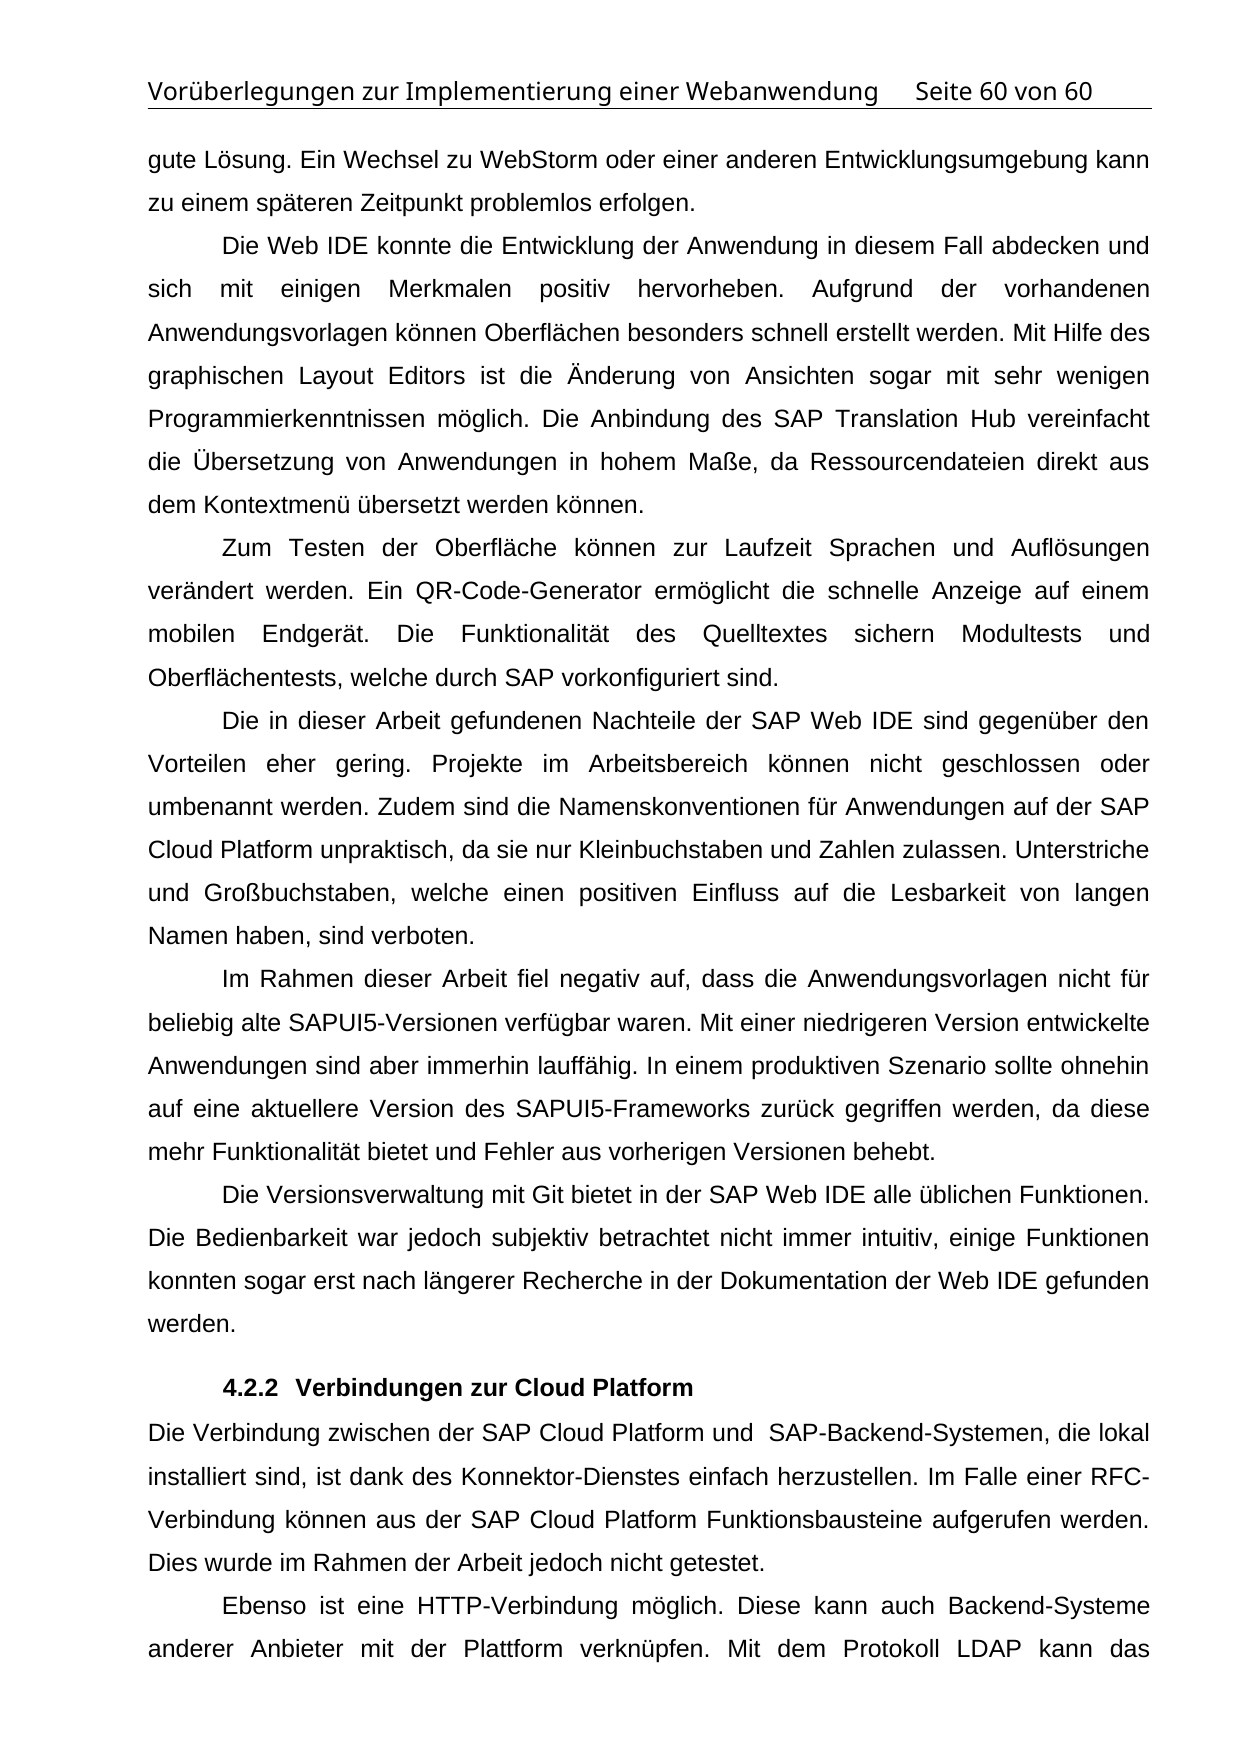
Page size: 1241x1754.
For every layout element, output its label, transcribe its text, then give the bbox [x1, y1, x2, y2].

text Zum Testen der Oberfläche können zur Laufzeit Sprachen und Auflösungen verändert werden. Ein QR-Code-Generator ermöglicht die schnelle Anzeige auf einem mobilen Endgerät. Die Funktionalität des Quelltextes sichern Modultests und Oberflächentests, welche durch SAP vorkonfiguriert sind. [148, 533, 1152, 691]
text Die Versionsverwaltung mit Git bietet in der SAP Web IDE alle üblichen Funktionen. Die Bedienbarkeit war jedoch subjektiv betrachtet nicht immer intuitiv, einige Funktionen konnten sogar erst nach längerer Recherche in der Dokumentation der Web IDE gefunden werden. [148, 1180, 1152, 1338]
text Die in dieser Arbeit gefundenen Nachteile der SAP Web IDE sind gegenüber den Vorteilen eher gering. Projekte im Arbeitsbereich können nicht geschlossen oder umbenannt werden. Zudem sind die Namenskonventionen für Anwendungen auf der SAP Cloud Platform unpraktisch, da sie nur Kleinbuchstaben und Zahlen zulassen. Unterstriche und Großbuchstaben, welche einen positiven Einfluss auf die Lesbarkeit von langen Namen haben, sind verboten. [148, 706, 1152, 950]
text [148, 1591, 1152, 1663]
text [148, 145, 1152, 217]
text Im Rahmen dieser Arbeit fiel negativ auf, dass die Anwendungsvorlagen nicht für beliebig alte SAPUI5-Versionen verfügbar waren. Mit einer niedrigeren Version entwickelte Anwendungen sind aber immerhin lauffähig. In einem produktiven Szenario sollte ohnehin auf eine aktuellere Version des SAPUI5-Frameworks zurück gegriffen werden, da diese mehr Funktionalität bietet und Fehler aus vorherigen Versionen behebt. [148, 964, 1152, 1166]
text Die Verbindung zwischen der SAP Cloud Platform und SAP-Backend-Systemen, die lokal installiert sind, ist dank des Konnektor-Dienstes einfach herzustellen. Im Falle einer RFC-Verbindung können aus der SAP Cloud Platform Funktionsbausteine aufgerufen werden. Dies wurde im Rahmen der Arbeit jedoch nicht getestet. [148, 1418, 1152, 1576]
subtitle Verbindungen zur Cloud Platform [223, 1373, 1152, 1402]
text Die Web IDE konnte die Entwicklung der Anwendung in diesem Fall abdecken und sich mit einigen Merkmalen positiv hervorheben. Aufgrund der vorhandenen Anwendungsvorlagen können Oberflächen besonders schnell erstellt werden. Mit Hilfe des graphischen Layout Editors ist die Änderung von Ansichten sogar mit sehr wenigen Programmierkenntnissen möglich. Die Anbindung des SAP Translation Hub vereinfacht die Übersetzung von Anwendungen in hohem Maße, da Ressourcendateien direkt aus dem Kontextmenü übersetzt werden können. [148, 231, 1152, 519]
